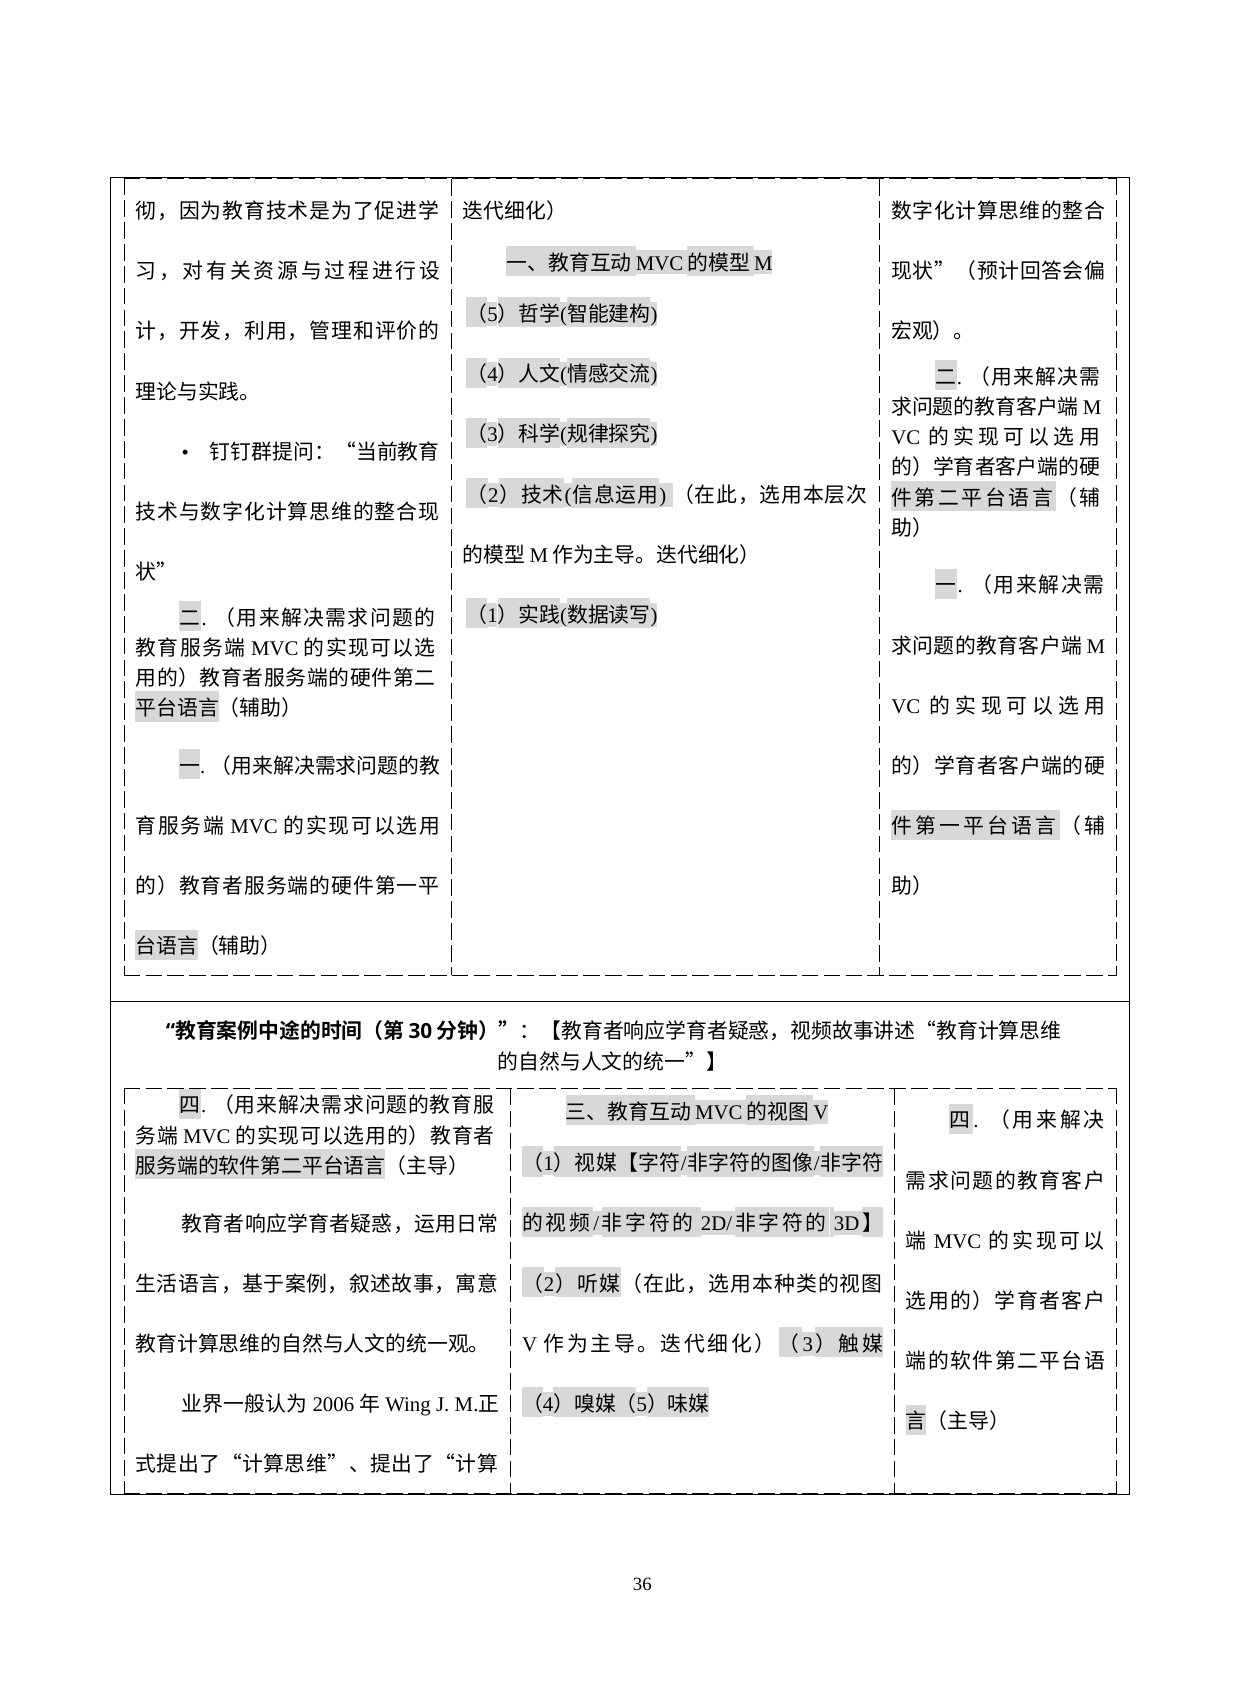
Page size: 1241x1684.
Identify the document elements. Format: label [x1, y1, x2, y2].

table_cell [111, 1002, 1129, 1494]
table_cell [111, 178, 1129, 1001]
